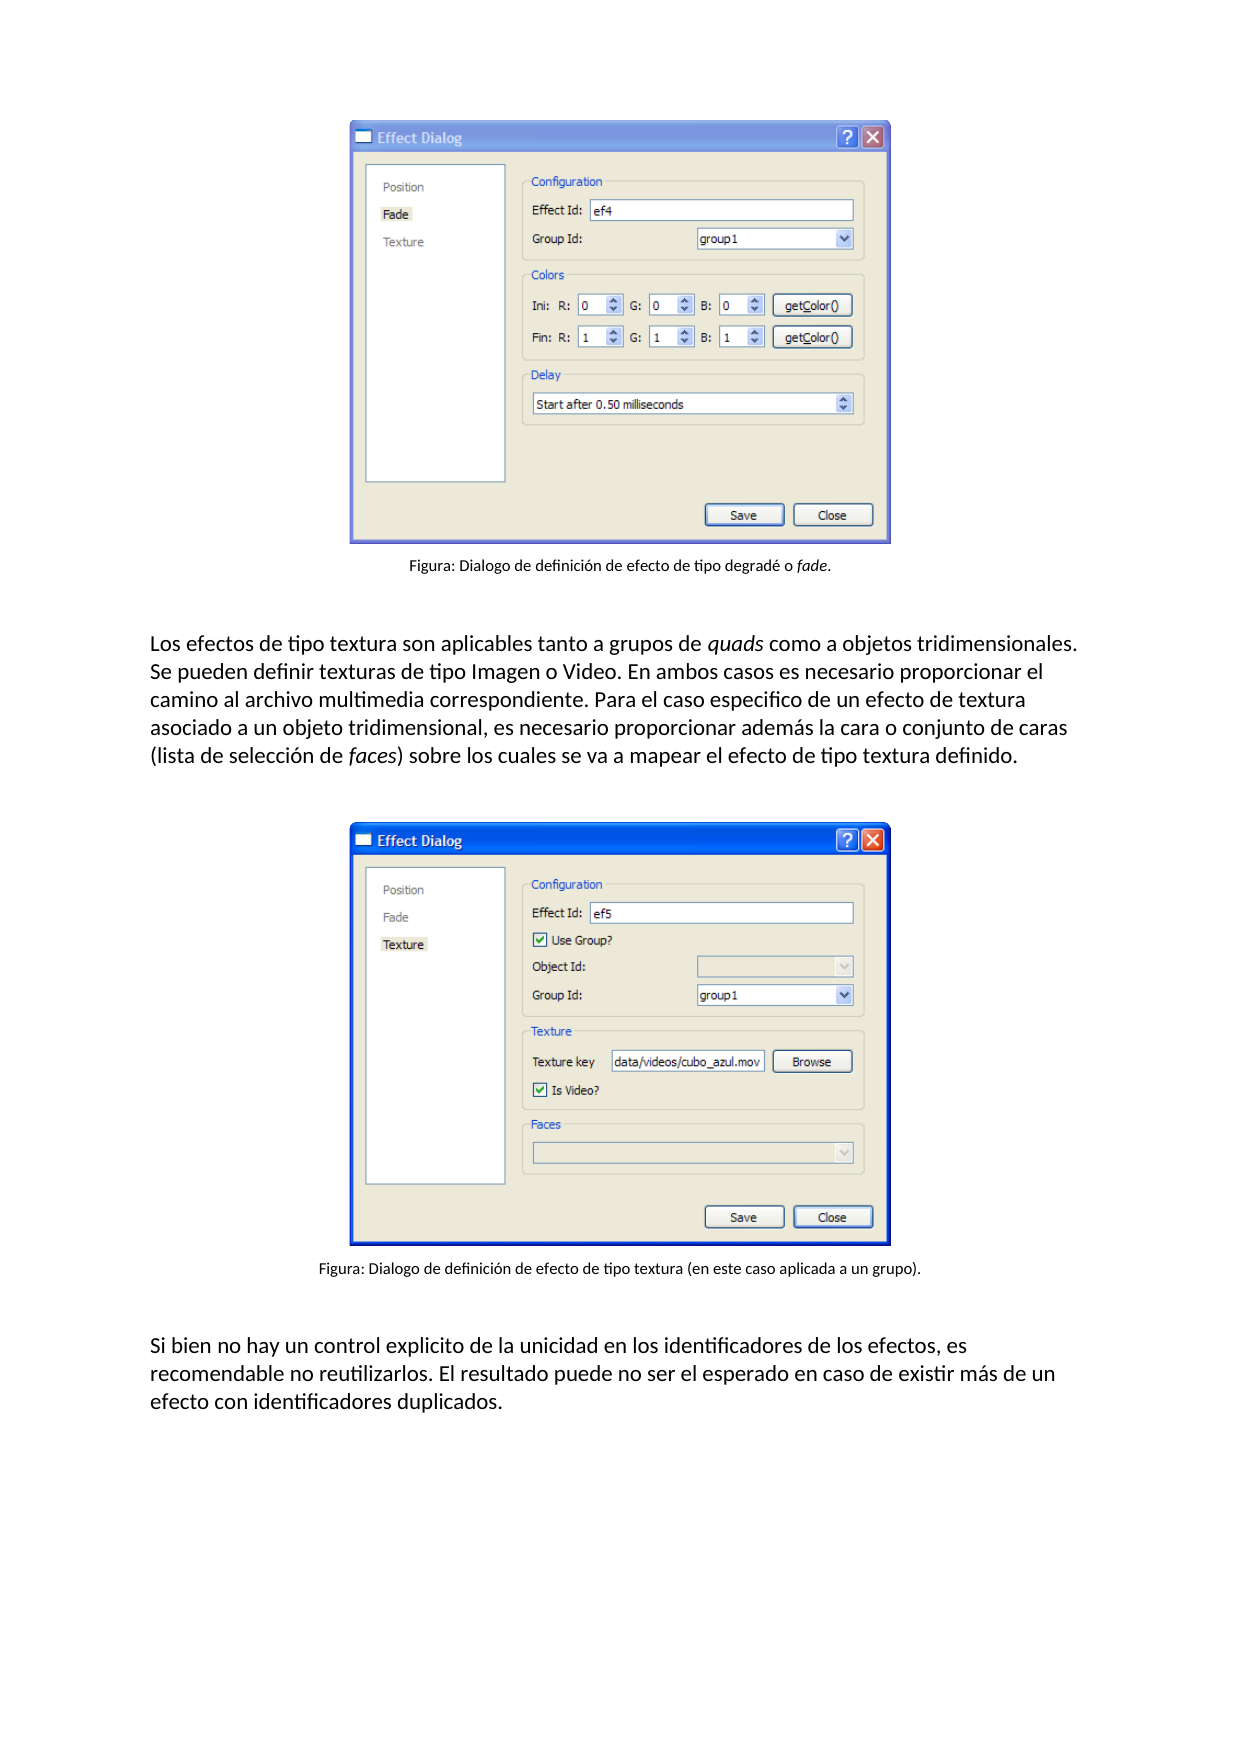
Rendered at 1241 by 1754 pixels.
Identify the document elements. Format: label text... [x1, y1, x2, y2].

text Figura: Dialogo de definición de efecto de tipo textura (en este caso aplicada a un grupo). [150, 1258, 1090, 1278]
picture [349, 822, 891, 1246]
text Los efectos de tipo textura son aplicables tanto a grupos de quads como a objetos tridimensionales. Se pueden definir texturas de tipo Imagen o Video. En ambos casos es necesario proporcionar el camino al archivo multimedia correspondiente. Para el caso especifico de un efecto de textura asociado a un objeto tridimensional, es necesario proporcionar además la cara o conjunto de caras (lista de selección de faces) sobre los cuales se va a mapear el efecto de tipo textura definido. [150, 629, 1090, 769]
picture [349, 120, 891, 544]
text Si bien no hay un control explicito de la unicidad en los identificadores de los efectos, es recomendable no reutilizarlos. El resultado puede no ser el esperado en caso de existir más de un efecto con identificadores duplicados. [150, 1331, 1090, 1415]
text Figura: Dialogo de definición de efecto de tipo degradé o fade. [150, 556, 1090, 576]
